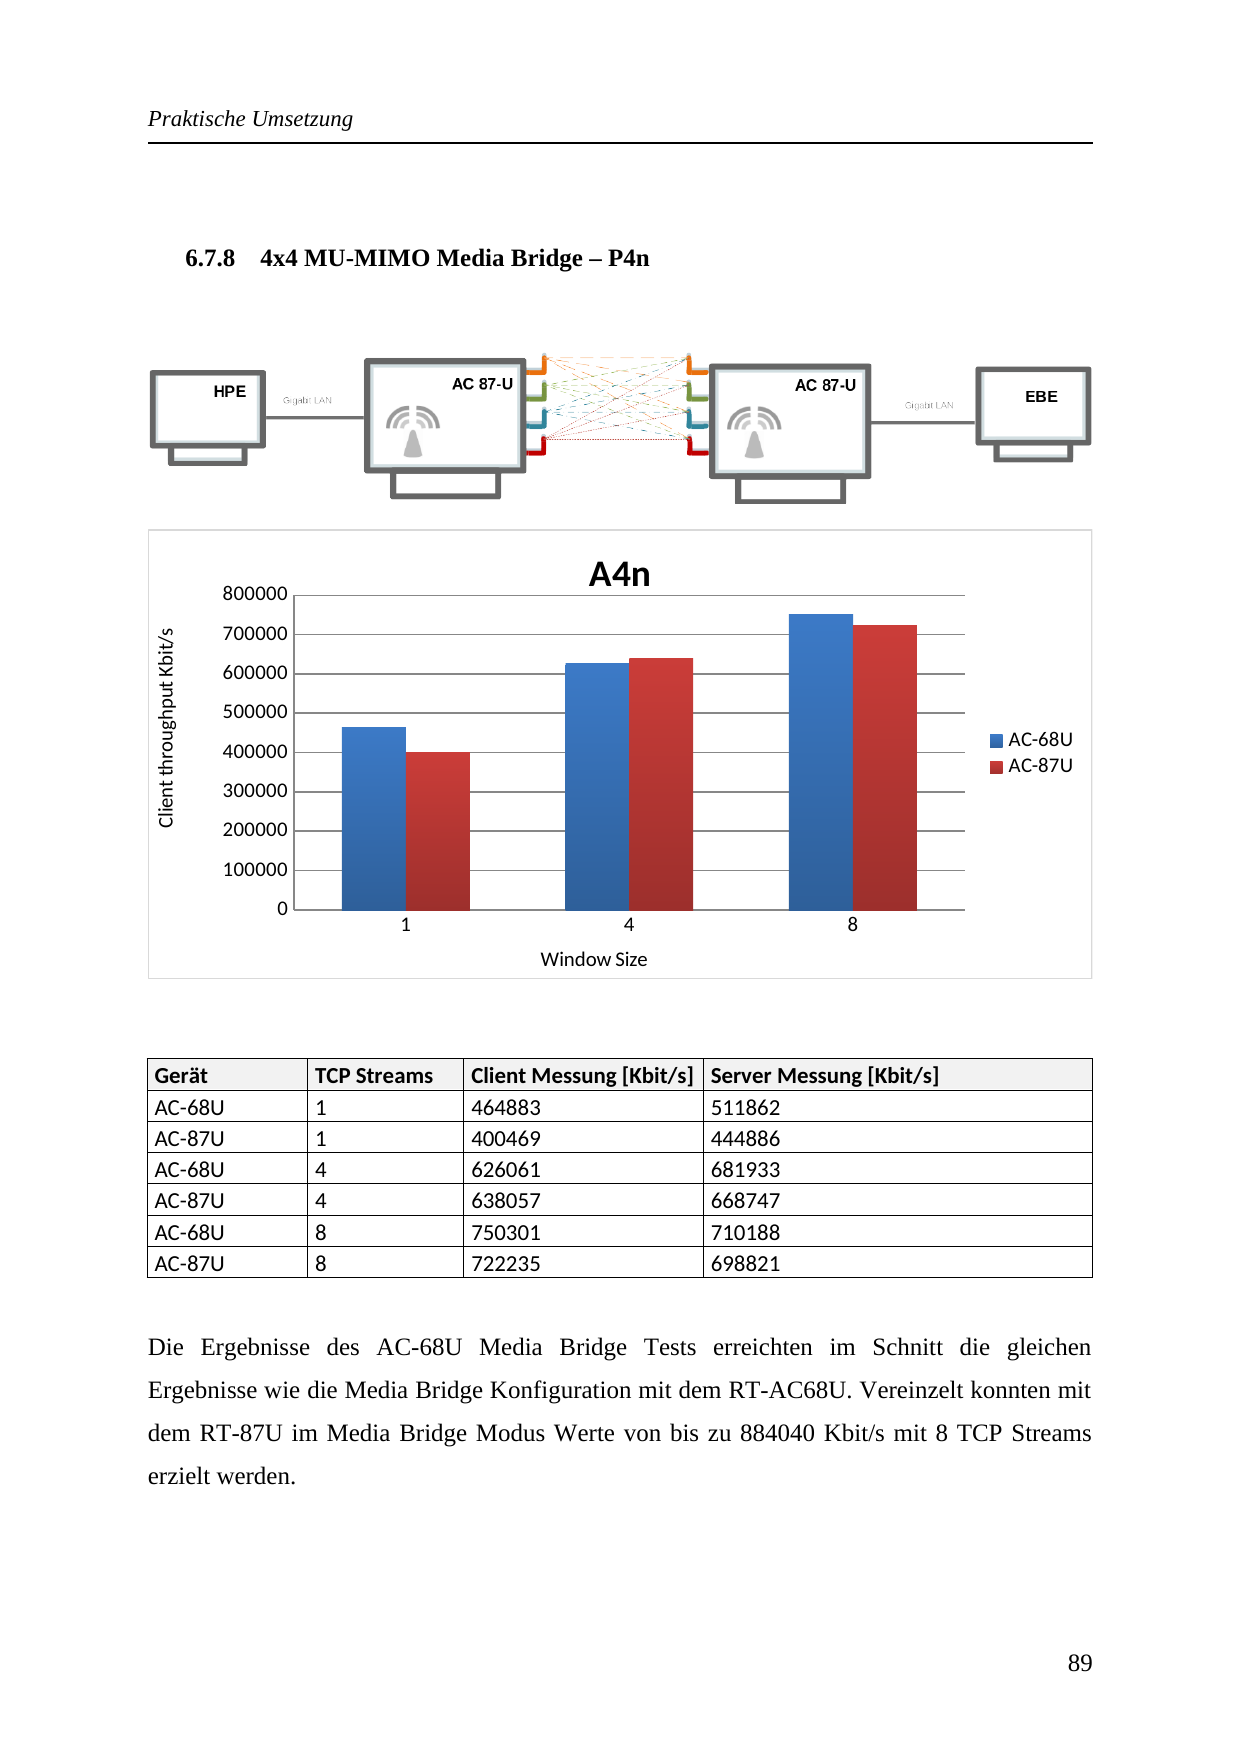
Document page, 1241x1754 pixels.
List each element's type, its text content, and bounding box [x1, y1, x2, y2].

table_cell 8 [308, 1216, 463, 1246]
table_cell 464883 [464, 1091, 703, 1121]
table_cell AC-87U [148, 1184, 307, 1214]
table_cell 1 [308, 1091, 463, 1121]
table_cell 1 [308, 1122, 463, 1152]
text Die Ergebnisse des AC-68U Media Bridge Tests erreichten im Schnitt die gleichen Ergebnisse wie die Media Bridge Konfiguration mit dem RT-AC68U. Vereinzelt konnten mit dem RT-87U im Media Bridge Modus Werte von bis zu 884040 Kbit/s mit 8 TCP Streams erzielt werden. [148, 1332, 1093, 1490]
table_cell 400469 [464, 1122, 703, 1152]
table_cell AC-68U [148, 1153, 307, 1183]
table_cell 8 [308, 1247, 463, 1277]
table_cell AC-68U [148, 1216, 307, 1246]
table_cell 4 [308, 1184, 463, 1214]
table_cell 638057 [464, 1184, 703, 1214]
table_cell 722235 [464, 1247, 703, 1277]
table_cell AC-87U [148, 1122, 307, 1152]
table_cell 626061 [464, 1153, 703, 1183]
table_cell 668747 [704, 1184, 1092, 1214]
table_header Client Messung [Kbit/s] [464, 1059, 703, 1089]
table_header Server Messung [Kbit/s] [704, 1059, 1092, 1089]
table_header TCP Streams [308, 1059, 463, 1089]
subtitle 4x4 MU-MIMO Media Bridge – P4n [185, 243, 1093, 271]
table_cell 444886 [704, 1122, 1092, 1152]
table_cell 698821 [704, 1247, 1092, 1277]
table_cell 710188 [704, 1216, 1092, 1246]
table_cell 511862 [704, 1091, 1092, 1121]
table_cell 750301 [464, 1216, 703, 1246]
table_header Gerät [148, 1059, 307, 1089]
table_cell 4 [308, 1153, 463, 1183]
table_cell AC-87U [148, 1247, 307, 1277]
table_cell AC-68U [148, 1091, 307, 1121]
table_cell 681933 [704, 1153, 1092, 1183]
